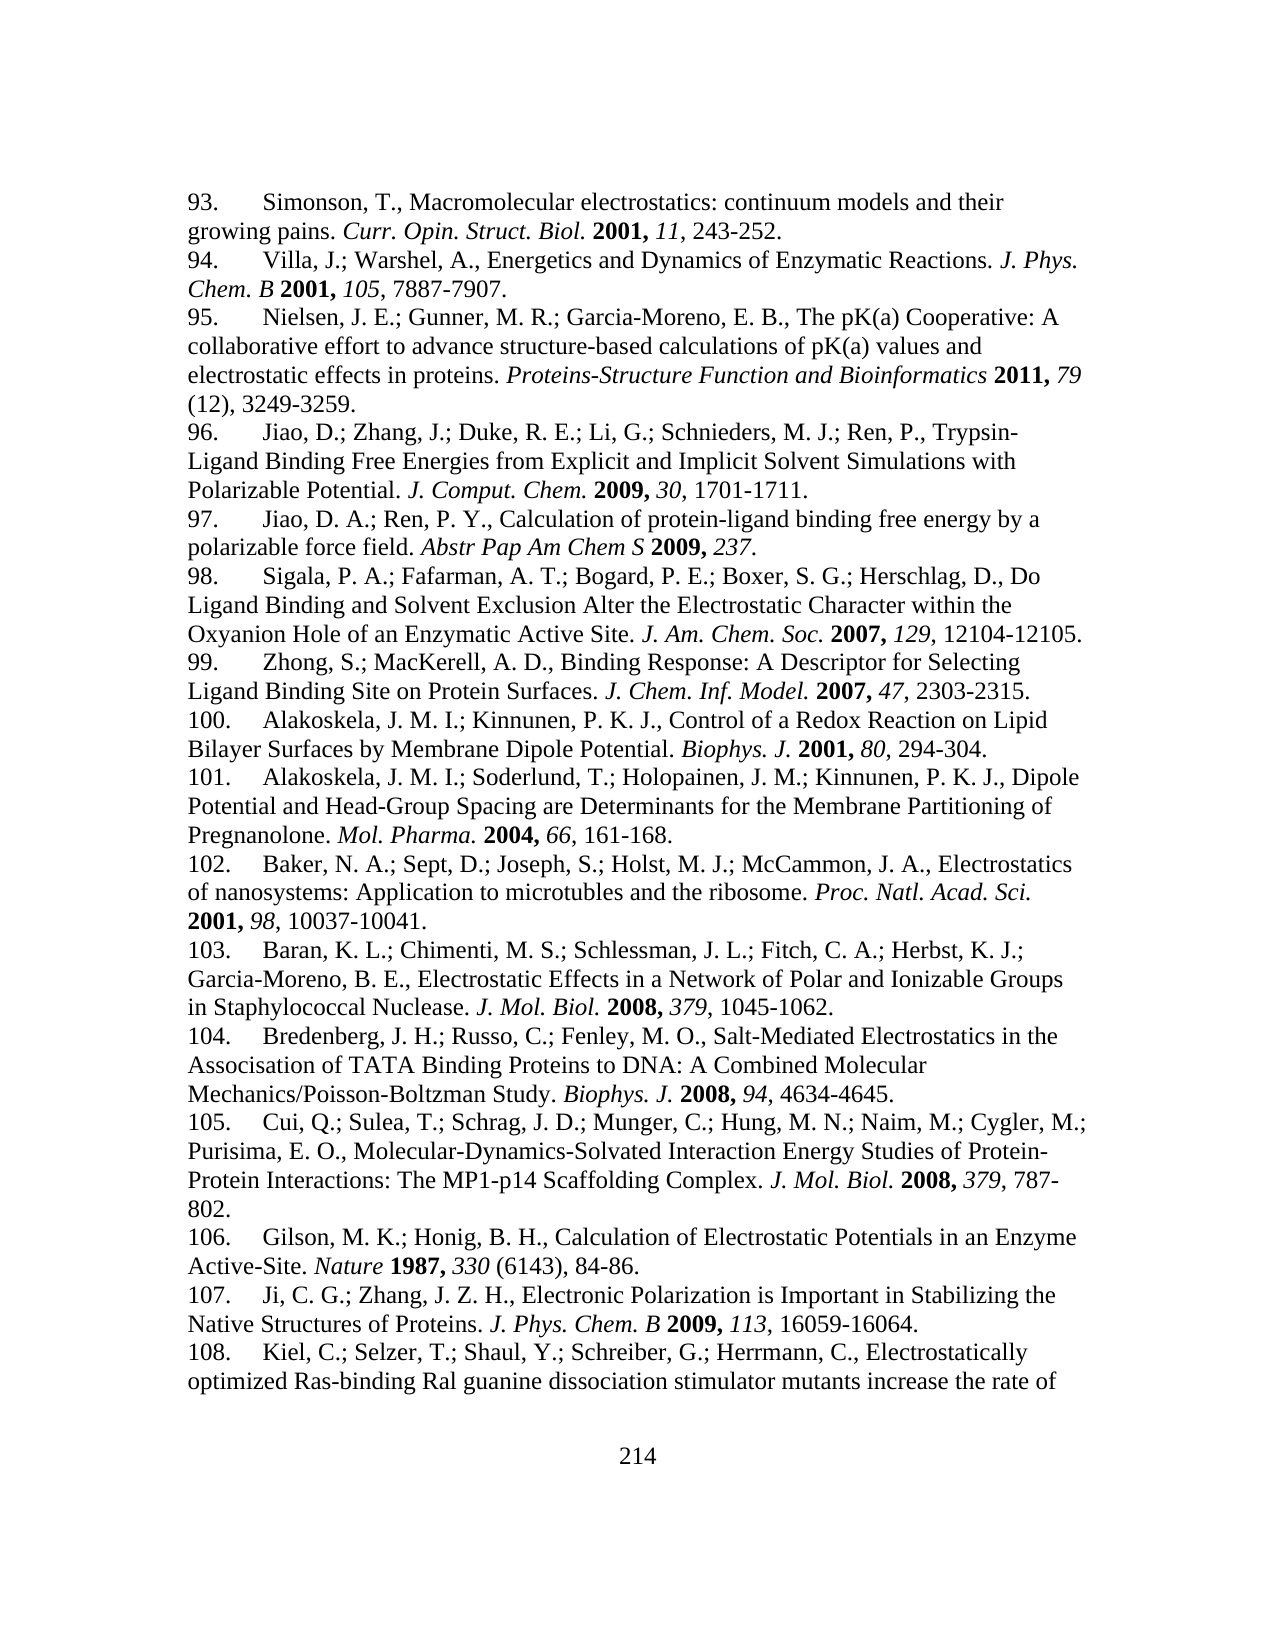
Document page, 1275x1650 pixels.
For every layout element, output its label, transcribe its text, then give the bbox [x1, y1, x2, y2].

text 99. Zhong, S.; MacKerell, A. D., Binding Response: A Descriptor for Selecting Ligand Binding Site on Protein Surfaces. J. Chem. Inf. Model. 2007, 47, 2303-2315. [187, 647, 1087, 705]
text 97. Jiao, D. A.; Ren, P. Y., Calculation of protein-ligand binding free energy by a polarizable force field. Abstr Pap Am Chem S 2009, 237. [187, 504, 1087, 561]
text 95. Nielsen, J. E.; Gunner, M. R.; Garcia-Moreno, E. B., The pK(a) Cooperative: A collaborative effort to advance structure-based calculations of pK(a) values and electrostatic effects in proteins. Proteins-Structure Function and Bioinformatics 2011, 79 (12), 3249-3259. [187, 302, 1087, 417]
text 102. Baker, N. A.; Sept, D.; Joseph, S.; Holst, M. J.; McCammon, J. A., Electrostatics of nanosystems: Application to microtubles and the ribosome. Proc. Natl. Acad. Sci. 2001, 98, 10037-10041. [187, 849, 1087, 935]
text 100. Alakoskela, J. M. I.; Kinnunen, P. K. J., Control of a Redox Reaction on Lipid Bilayer Surfaces by Membrane Dipole Potential. Biophys. J. 2001, 80, 294-304. [187, 705, 1087, 762]
text 98. Sigala, P. A.; Fafarman, A. T.; Bogard, P. E.; Boxer, S. G.; Herschlag, D., Do Ligand Binding and Solvent Exclusion Alter the Electrostatic Character within the Oxyanion Hole of an Enzymatic Active Site. J. Am. Chem. Soc. 2007, 129, 12104-12105. [187, 561, 1087, 647]
text 103. Baran, K. L.; Chimenti, M. S.; Schlessman, J. L.; Fitch, C. A.; Herbst, K. J.; Garcia-Moreno, B. E., Electrostatic Effects in a Network of Polar and Ionizable Groups in Staphylococcal Nuclease. J. Mol. Biol. 2008, 379, 1045-1062. [187, 935, 1087, 1021]
text 101. Alakoskela, J. M. I.; Soderlund, T.; Holopainen, J. M.; Kinnunen, P. K. J., Dipole Potential and Head-Group Spacing are Determinants for the Membrane Partitioning of Pregnanolone. Mol. Pharma. 2004, 66, 161-168. [187, 762, 1087, 849]
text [187, 1337, 1087, 1395]
text 94. Villa, J.; Warshel, A., Energetics and Dynamics of Enzymatic Reactions. J. Phys. Chem. B 2001, 105, 7887-7907. [187, 245, 1087, 302]
text 106. Gilson, M. K.; Honig, B. H., Calculation of Electrostatic Potentials in an Enzyme Active-Site. Nature 1987, 330 (6143), 84-86. [187, 1222, 1087, 1280]
text 104. Bredenberg, J. H.; Russo, C.; Fenley, M. O., Salt-Mediated Electrostatics in the Associsation of TATA Binding Proteins to DNA: A Combined Molecular Mechanics/Poisson-Boltzman Study. Biophys. J. 2008, 94, 4634-4645. [187, 1021, 1087, 1107]
text 93. Simonson, T., Macromolecular electrostatics: continuum models and their growing pains. Curr. Opin. Struct. Biol. 2001, 11, 243-252. [187, 187, 1087, 245]
text 105. Cui, Q.; Sulea, T.; Schrag, J. D.; Munger, C.; Hung, M. N.; Naim, M.; Cygler, M.; Purisima, E. O., Molecular-Dynamics-Solvated Interaction Energy Studies of Protein-Protein Interactions: The MP1-p14 Scaffolding Complex. J. Mol. Biol. 2008, 379, 787-802. [187, 1107, 1087, 1222]
text 96. Jiao, D.; Zhang, J.; Duke, R. E.; Li, G.; Schnieders, M. J.; Ren, P., Trypsin-Ligand Binding Free Energies from Explicit and Implicit Solvent Simulations with Polarizable Potential. J. Comput. Chem. 2009, 30, 1701-1711. [187, 417, 1087, 504]
text 107. Ji, C. G.; Zhang, J. Z. H., Electronic Polarization is Important in Stabilizing the Native Structures of Proteins. J. Phys. Chem. B 2009, 113, 16059-16064. [187, 1280, 1087, 1337]
